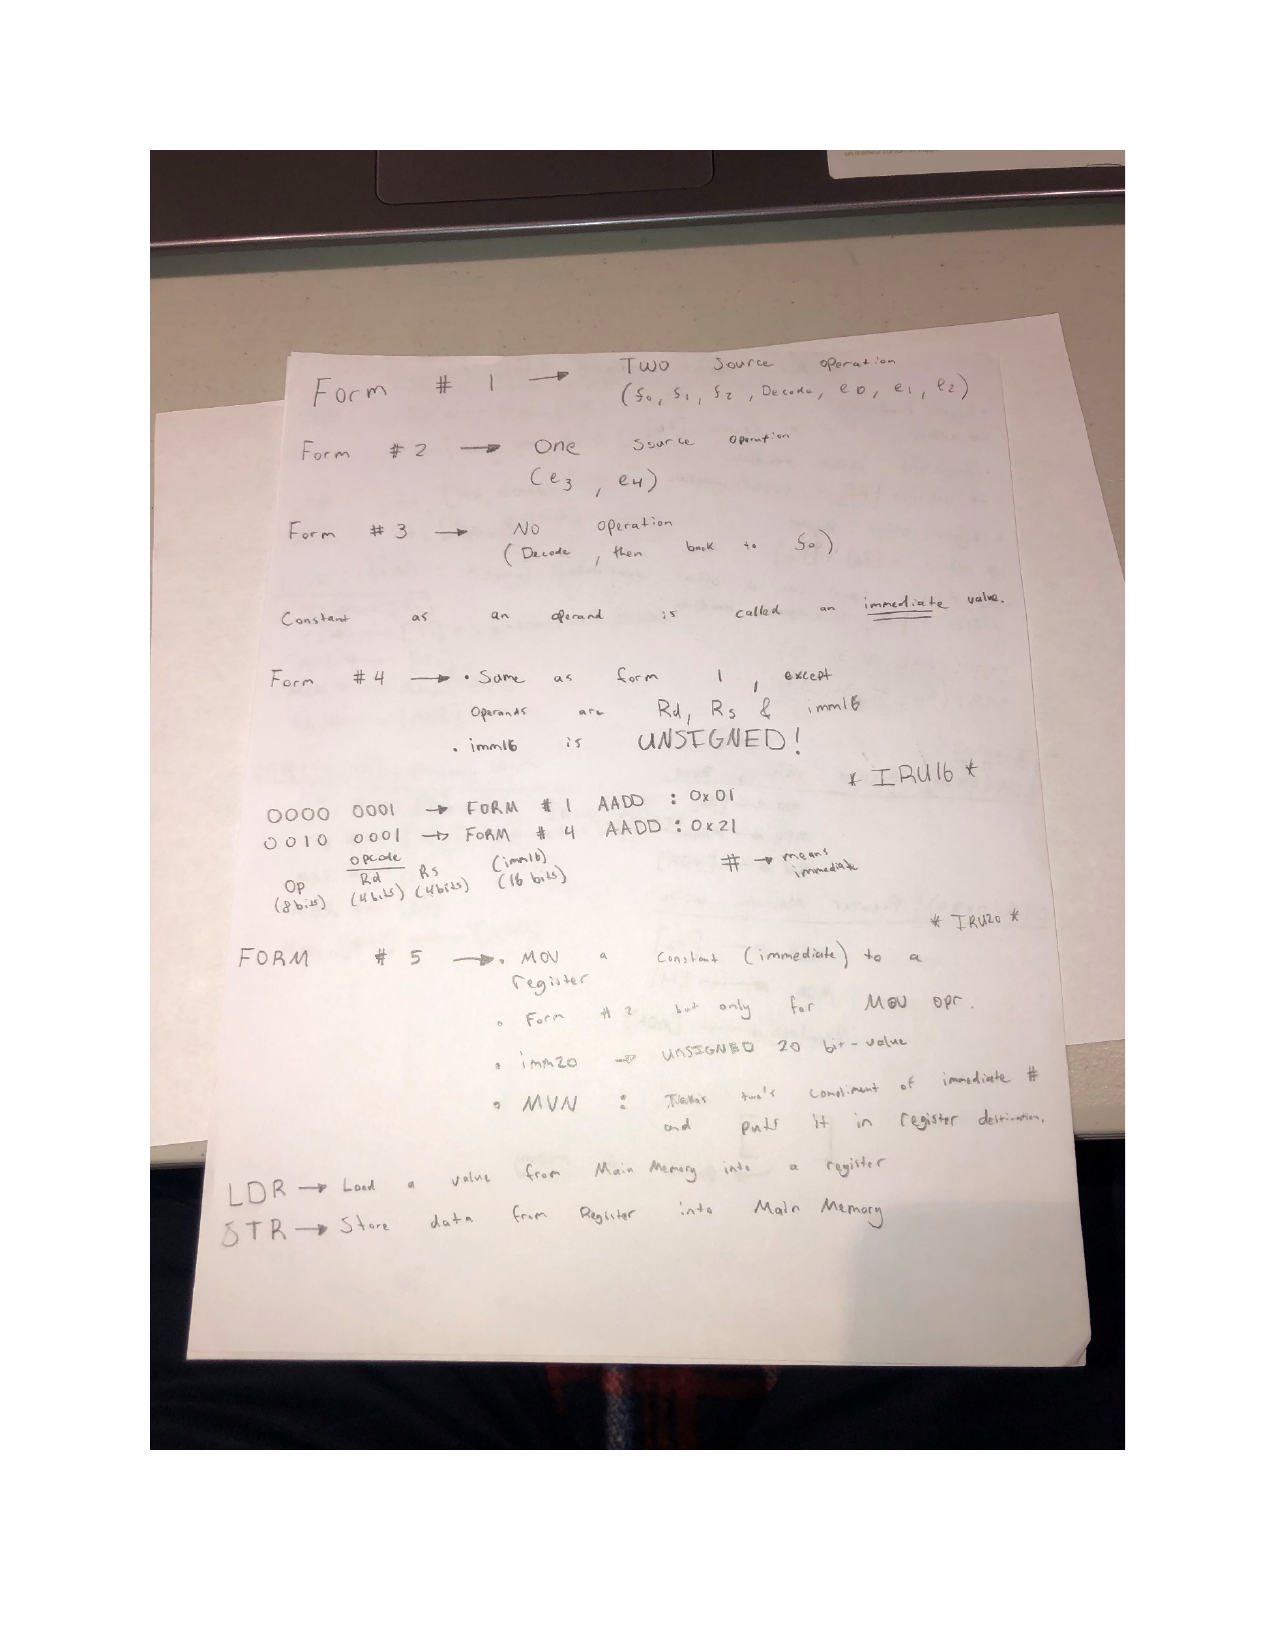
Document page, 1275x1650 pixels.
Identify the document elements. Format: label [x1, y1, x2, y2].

picture [150, 150, 1125, 1450]
